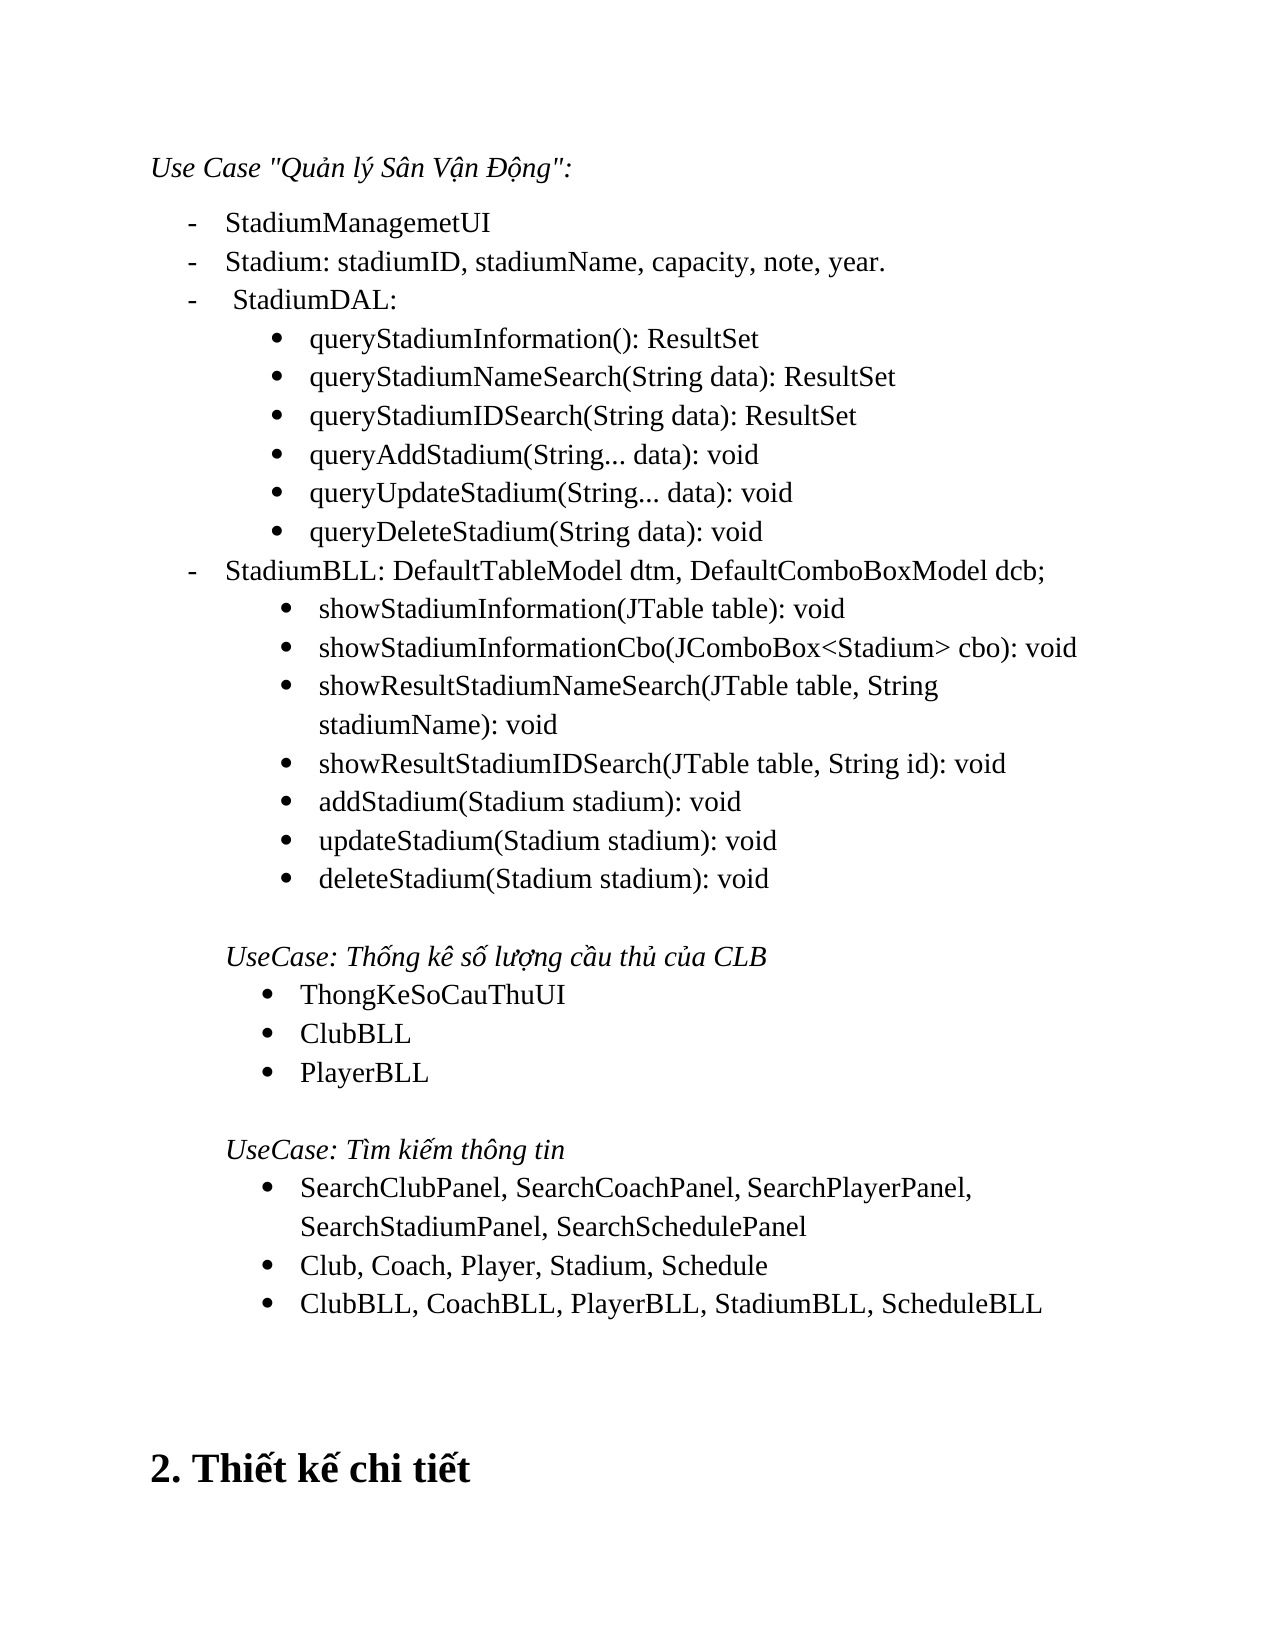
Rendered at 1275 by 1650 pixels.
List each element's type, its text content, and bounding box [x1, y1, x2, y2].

list queryAddStadium(String... data): void [272, 437, 1125, 470]
list StadiumBLL: DefaultTableModel dtm, DefaultComboBoxModel dcb; [187, 553, 1125, 586]
list queryDeleteStadium(String data): void [272, 514, 1125, 548]
list SearchClubPanel, SearchCoachPanel, SearchPlayerPanel, SearchStadiumPanel, SearchSchedulePanel [262, 1170, 1125, 1243]
list queryStadiumIDSearch(String data): ResultSet [272, 398, 1125, 432]
list UseCase: Thống kê số lượng cầu thủ của CLB [225, 939, 1125, 972]
text 2. Thiết kế chi tiết [150, 1444, 1125, 1492]
list deleteStadium(Stadium stadium): void [281, 862, 1125, 895]
list PlayerBLL [262, 1055, 1125, 1088]
list UseCase: Tìm kiếm thông tin [225, 1132, 1125, 1165]
list ThongKeSoCauThuUI [262, 977, 1125, 1011]
list StadiumDAL: [187, 282, 1125, 316]
list showStadiumInformationCbo(JComboBox<Stadium> cbo): void [281, 630, 1125, 663]
list showResultStadiumIDSearch(JTable table, String id): void [281, 746, 1125, 779]
list updateStadium(Stadium stadium): void [281, 823, 1125, 857]
list showResultStadiumNameSearch(JTable table, String stadiumName): void [281, 668, 1125, 741]
list ClubBLL [262, 1016, 1125, 1050]
list queryUpdateStadium(String... data): void [272, 475, 1125, 509]
list queryStadiumInformation(): ResultSet [272, 321, 1125, 354]
list Club, Coach, Player, Stadium, Schedule [262, 1248, 1125, 1281]
list queryStadiumNameSearch(String data): ResultSet [272, 359, 1125, 393]
list addStadium(Stadium stadium): void [281, 784, 1125, 818]
list Stadium: stadiumID, stadiumName, capacity, note, year. [187, 244, 1125, 277]
list showStadiumInformation(JTable table): void [281, 591, 1125, 625]
text Use Case "Quản lý Sân Vận Động": [150, 150, 1125, 183]
list StadiumManagemetUI [187, 205, 1125, 239]
list ClubBLL, CoachBLL, PlayerBLL, StadiumBLL, ScheduleBLL [262, 1286, 1125, 1320]
